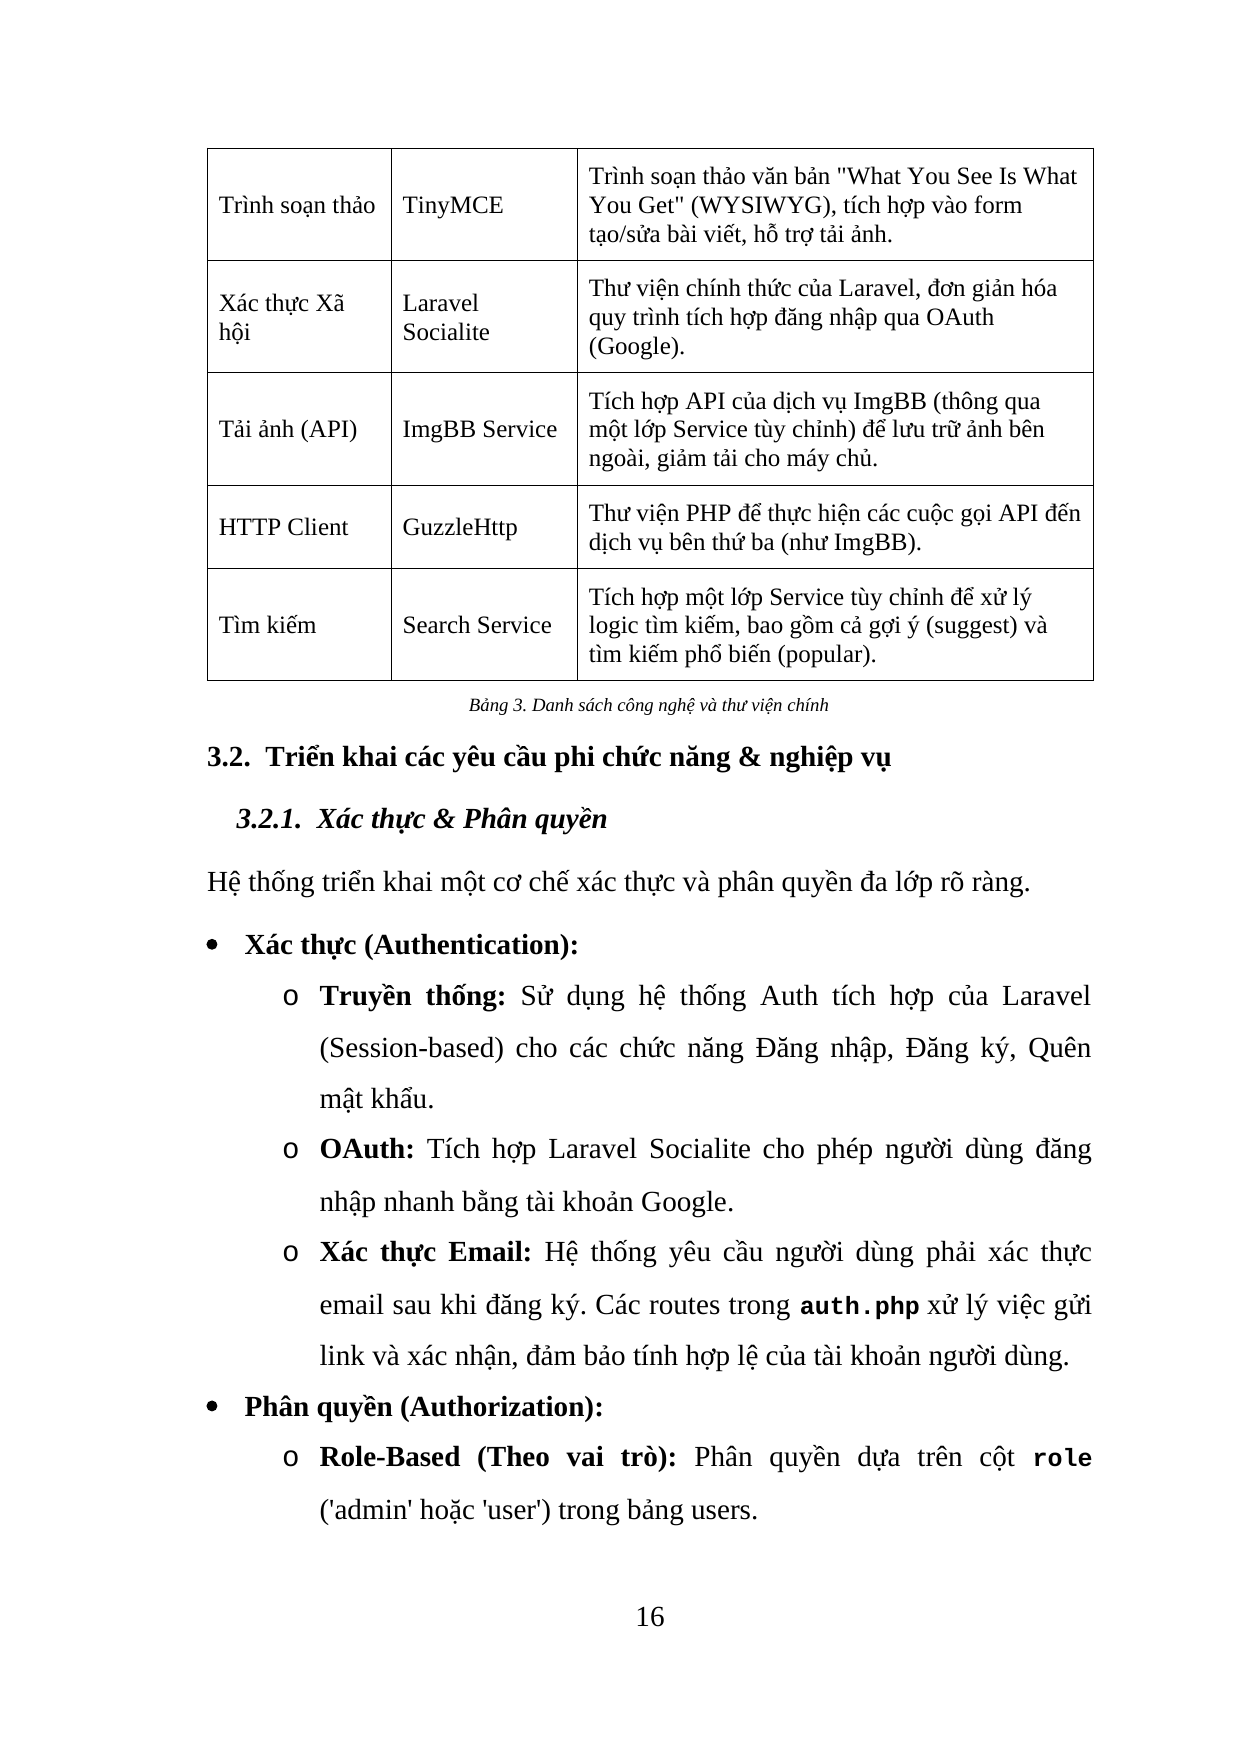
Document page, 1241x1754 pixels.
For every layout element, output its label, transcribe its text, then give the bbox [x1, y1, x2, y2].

list Xác thực Email: Hệ thống yêu cầu người dùng phải xác thực email sau khi đăng ký. Các routes trong auth.php xử lý việc gửi link và xác nhận, đảm bảo tính hợp lệ của tài khoản người dùng. [282, 1234, 1092, 1372]
table_cell Trình soạn thảo [208, 149, 391, 260]
subtitle Xác thực & Phân quyền [236, 802, 1092, 835]
list Truyền thống: Sử dụng hệ thống Auth tích hợp của Laravel (Session-based) cho các chức năng Đăng nhập, Đăng ký, Quên mật khẩu. [282, 978, 1092, 1114]
table_cell Tải ảnh (API) [208, 373, 391, 484]
table_cell Laravel Socialite [392, 261, 577, 372]
table_cell GuzzleHttp [392, 486, 577, 568]
table_cell TinyMCE [392, 149, 577, 260]
subtitle Triển khai các yêu cầu phi chức năng & nghiệp vụ [207, 739, 1092, 772]
list Role-Based (Theo vai trò): Phân quyền dựa trên cột role ('admin' hoặc 'user') trong bảng users. [282, 1439, 1092, 1526]
table_cell Tích hợp một lớp Service tùy chỉnh để xử lý logic tìm kiếm, bao gồm cả gợi ý (suggest) và tìm kiếm phổ biến (popular). [578, 569, 1093, 680]
table_cell HTTP Client [208, 486, 391, 568]
table_cell Thư viện PHP để thực hiện các cuộc gọi API đến dịch vụ bên thứ ba (như ImgBB). [578, 486, 1093, 568]
list Phân quyền (Authorization): [207, 1389, 1092, 1422]
table_cell Trình soạn thảo văn bản "What You See Is What You Get" (WYSIWYG), tích hợp vào form tạo/sửa bài viết, hỗ trợ tải ảnh. [578, 149, 1093, 260]
table_cell Tìm kiếm [208, 569, 391, 680]
table_cell Thư viện chính thức của Laravel, đơn giản hóa quy trình tích hợp đăng nhập qua OAuth (Google). [578, 261, 1093, 372]
table_cell Tích hợp API của dịch vụ ImgBB (thông qua một lớp Service tùy chỉnh) để lưu trữ ảnh bên ngoài, giảm tải cho máy chủ. [578, 373, 1093, 484]
table_cell Search Service [392, 569, 577, 680]
table_cell Xác thực Xã hội [208, 261, 391, 372]
list OAuth: Tích hợp Laravel Socialite cho phép người dùng đăng nhập nhanh bằng tài khoản Google. [282, 1131, 1092, 1217]
text Bảng 3. Danh sách công nghệ và thư viện chính [207, 694, 1092, 716]
list Xác thực (Authentication): [207, 927, 1092, 961]
text Hệ thống triển khai một cơ chế xác thực và phân quyền đa lớp rõ ràng. [207, 864, 1092, 898]
table_cell ImgBB Service [392, 373, 577, 484]
